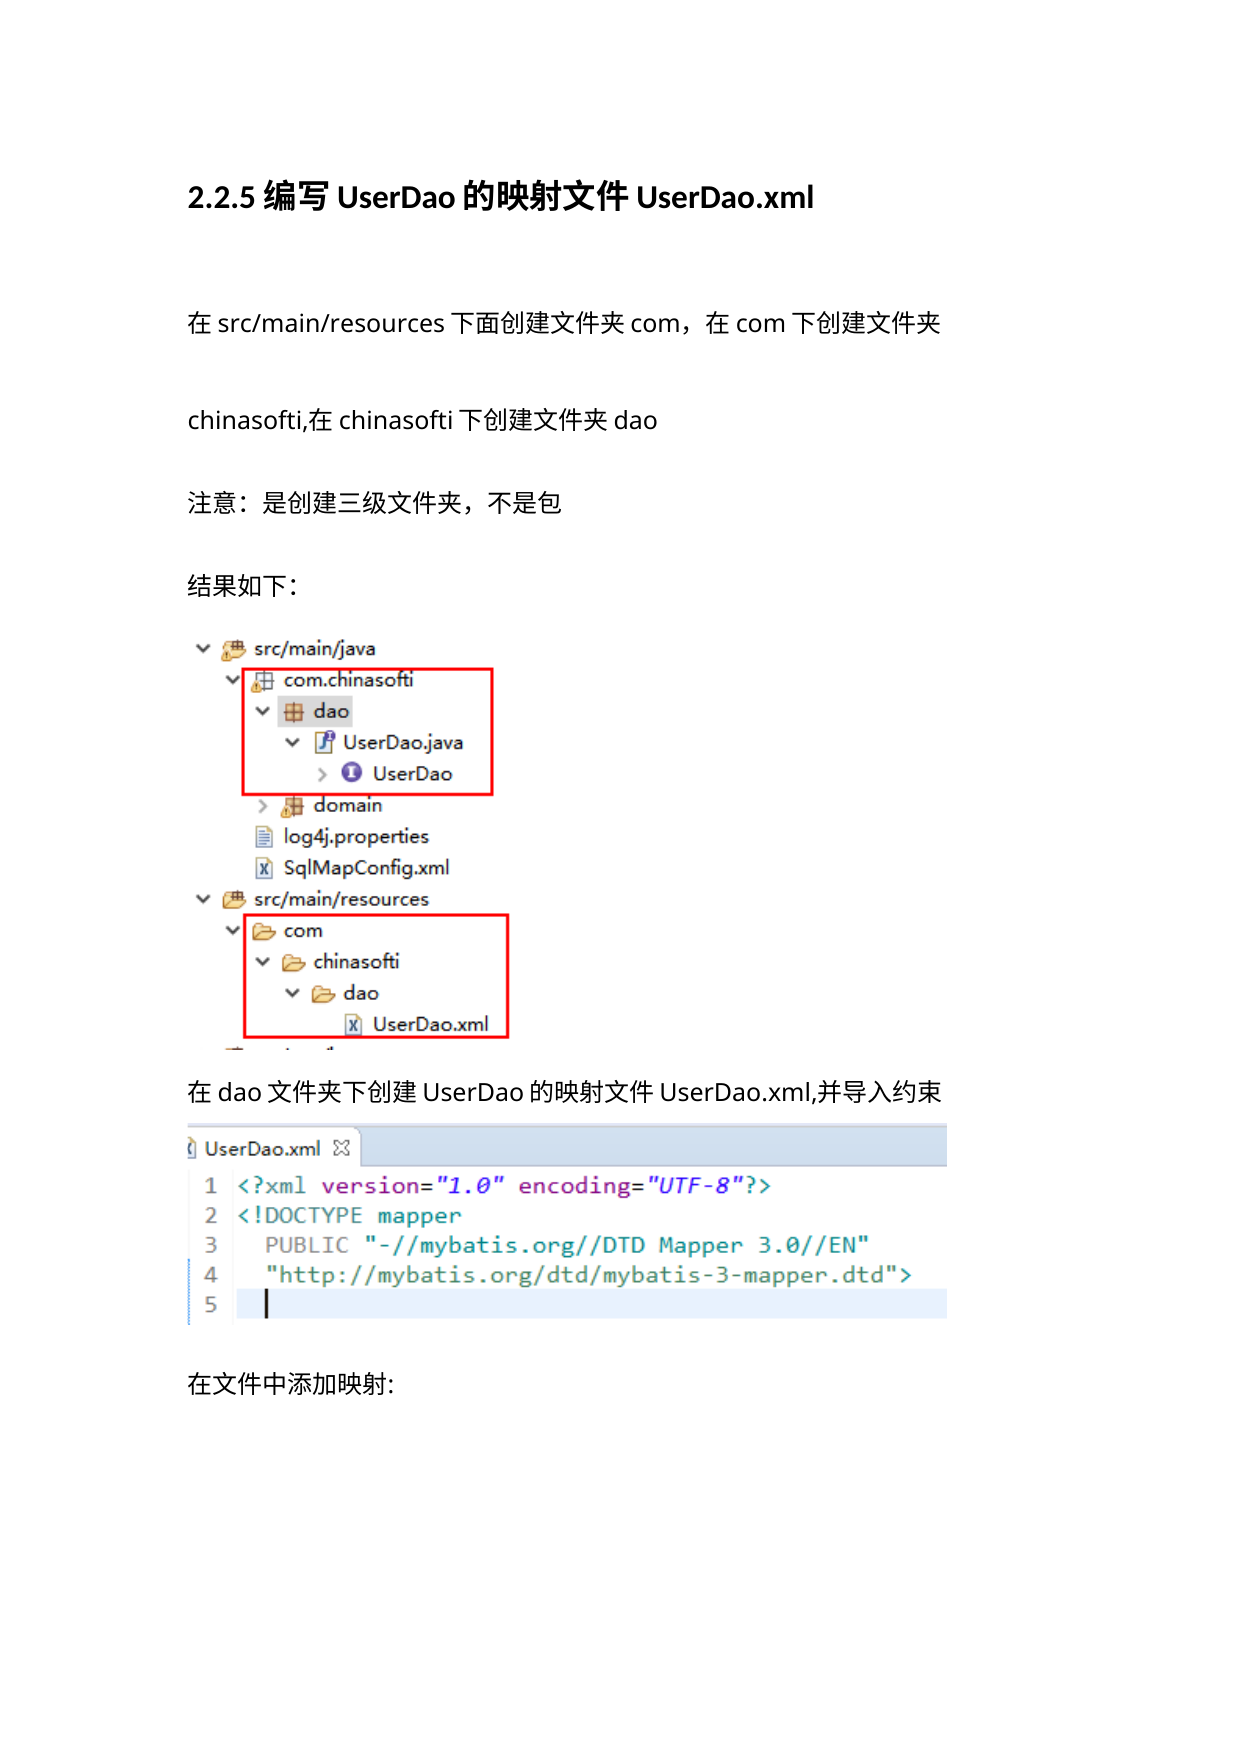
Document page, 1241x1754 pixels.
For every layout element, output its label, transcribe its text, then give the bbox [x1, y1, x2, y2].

text 在src/main/resources下面创建文件夹com，在com下创建文件夹chinasofti,在chinasofti下创建文件夹dao [187, 289, 1053, 451]
text 结果如下： [187, 552, 1053, 617]
subtitle 2.2.5 编写UserDao的映射文件UserDao.xml [187, 162, 1053, 227]
picture [187, 1123, 947, 1325]
text 在dao文件夹下创建UserDao的映射文件UserDao.xml,并导入约束 [187, 1058, 1053, 1123]
text 注意：是创建三级文件夹，不是包 [187, 469, 1053, 534]
picture [187, 635, 547, 1050]
text 在文件中添加映射: [187, 1351, 1053, 1416]
